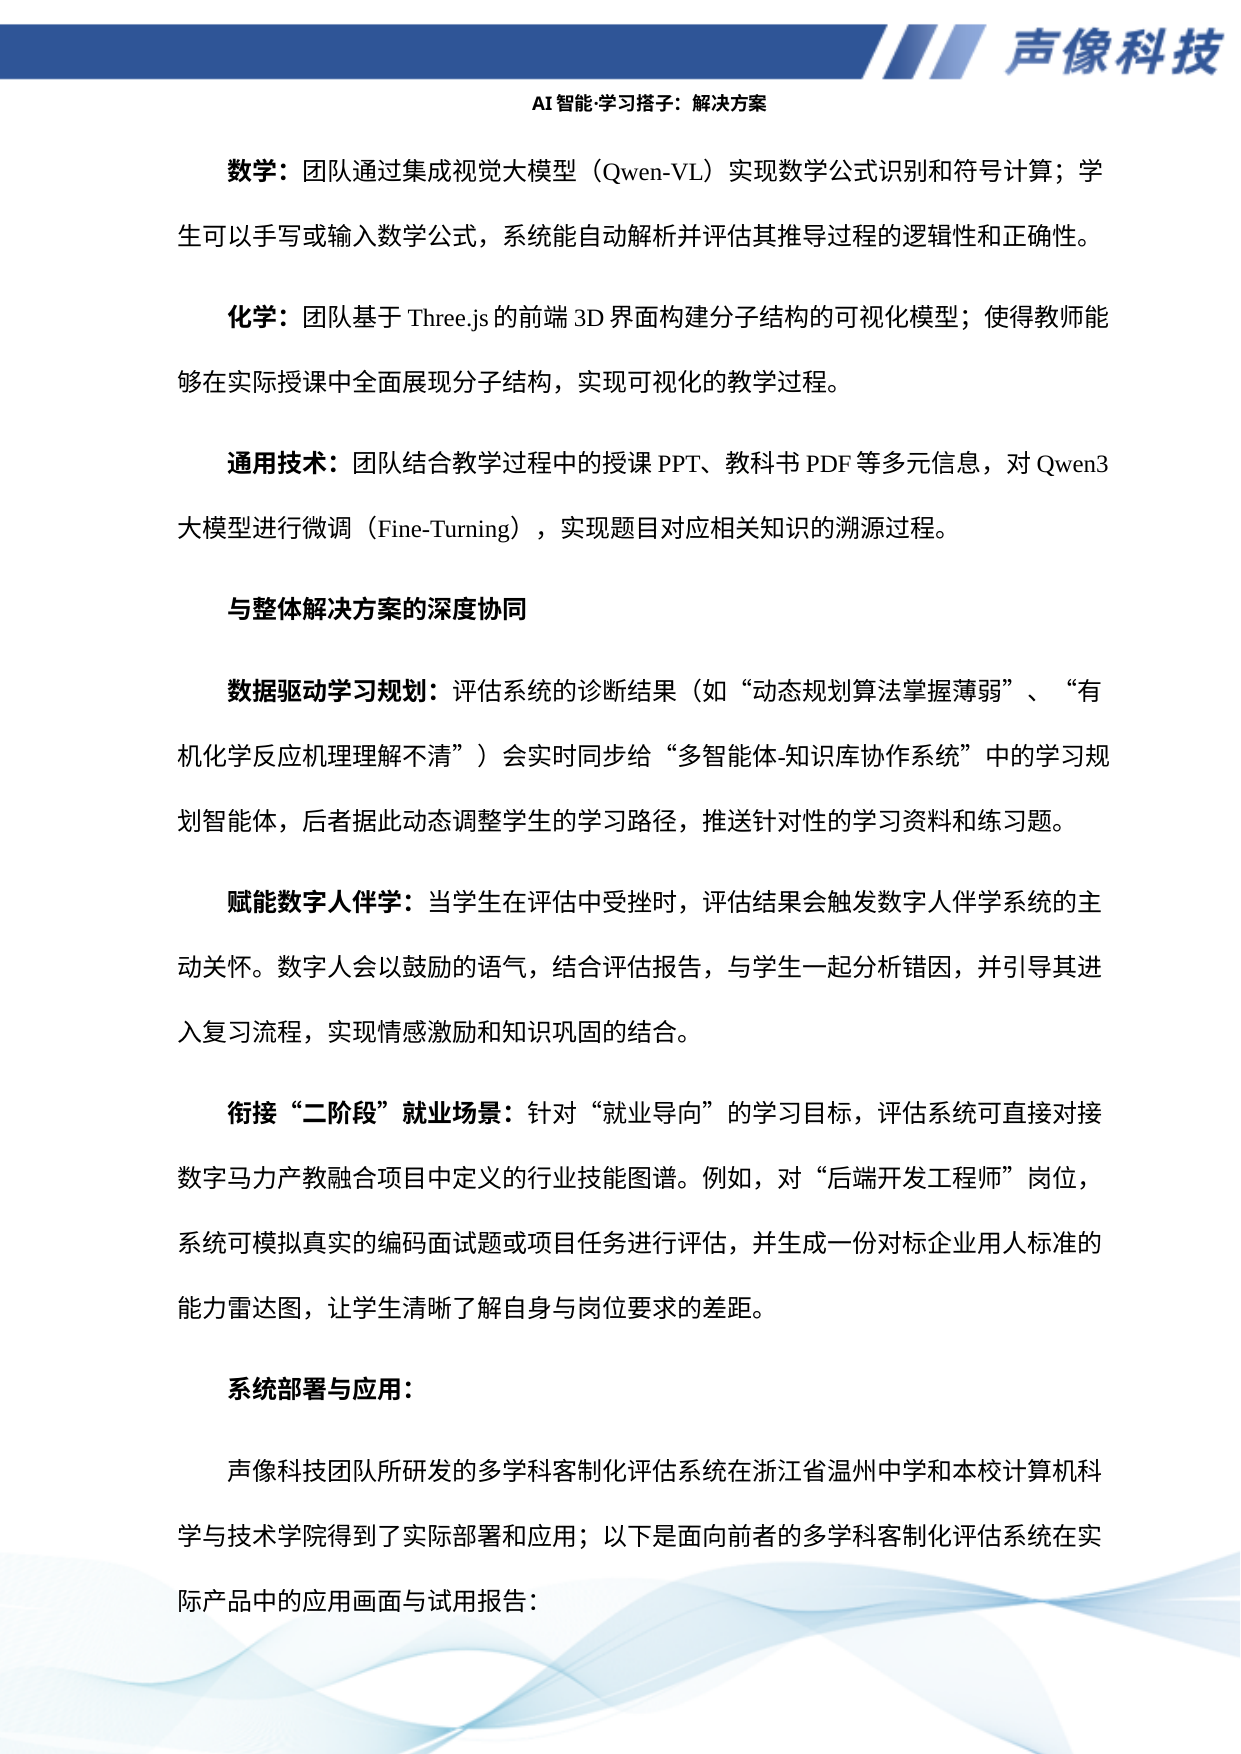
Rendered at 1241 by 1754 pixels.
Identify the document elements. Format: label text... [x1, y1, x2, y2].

text 衔接“二阶段”就业场景：针对“就业导向”的学习目标，评估系统可直接对接数字马力产教融合项目中定义的行业技能图谱。例如，对“后端开发工程师”岗位，系统可模拟真实的编码面试题或项目任务进行评估，并生成一份对标企业用人标准的能力雷达图，让学生清晰了解自身与岗位要求的差距。 [177, 1079, 1122, 1339]
text 与整体解决方案的深度协同 [177, 575, 1122, 640]
text 系统部署与应用： [177, 1355, 1122, 1420]
text 数据驱动学习规划：评估系统的诊断结果（如“动态规划算法掌握薄弱”、“有机化学反应机理理解不清”）会实时同步给“多智能体-知识库协作系统”中的学习规划智能体，后者据此动态调整学生的学习路径，推送针对性的学习资料和练习题。 [177, 657, 1122, 852]
text 赋能数字人伴学：当学生在评估中受挫时，评估结果会触发数字人伴学系统的主动关怀。数字人会以鼓励的语气，结合评估报告，与学生一起分析错因，并引导其进入复习流程，实现情感激励和知识巩固的结合。 [177, 868, 1122, 1063]
picture [0, 0, 1241, 1754]
text 通用技术：团队结合教学过程中的授课PPT、教科书PDF等多元信息，对Qwen3大模型进行微调（Fine-Turning），实现题目对应相关知识的溯源过程。 [177, 429, 1122, 559]
text 数学：团队通过集成视觉大模型（Qwen-VL）实现数学公式识别和符号计算；学生可以手写或输入数学公式，系统能自动解析并评估其推导过程的逻辑性和正确性。 [177, 137, 1122, 267]
text 声像科技团队所研发的多学科客制化评估系统在浙江省温州中学和本校计算机科学与技术学院得到了实际部署和应用；以下是面向前者的多学科客制化评估系统在实际产品中的应用画面与试用报告： [177, 1437, 1122, 1632]
text 化学：团队基于Three.js的前端3D界面构建分子结构的可视化模型；使得教师能够在实际授课中全面展现分子结构，实现可视化的教学过程。 [177, 283, 1122, 413]
